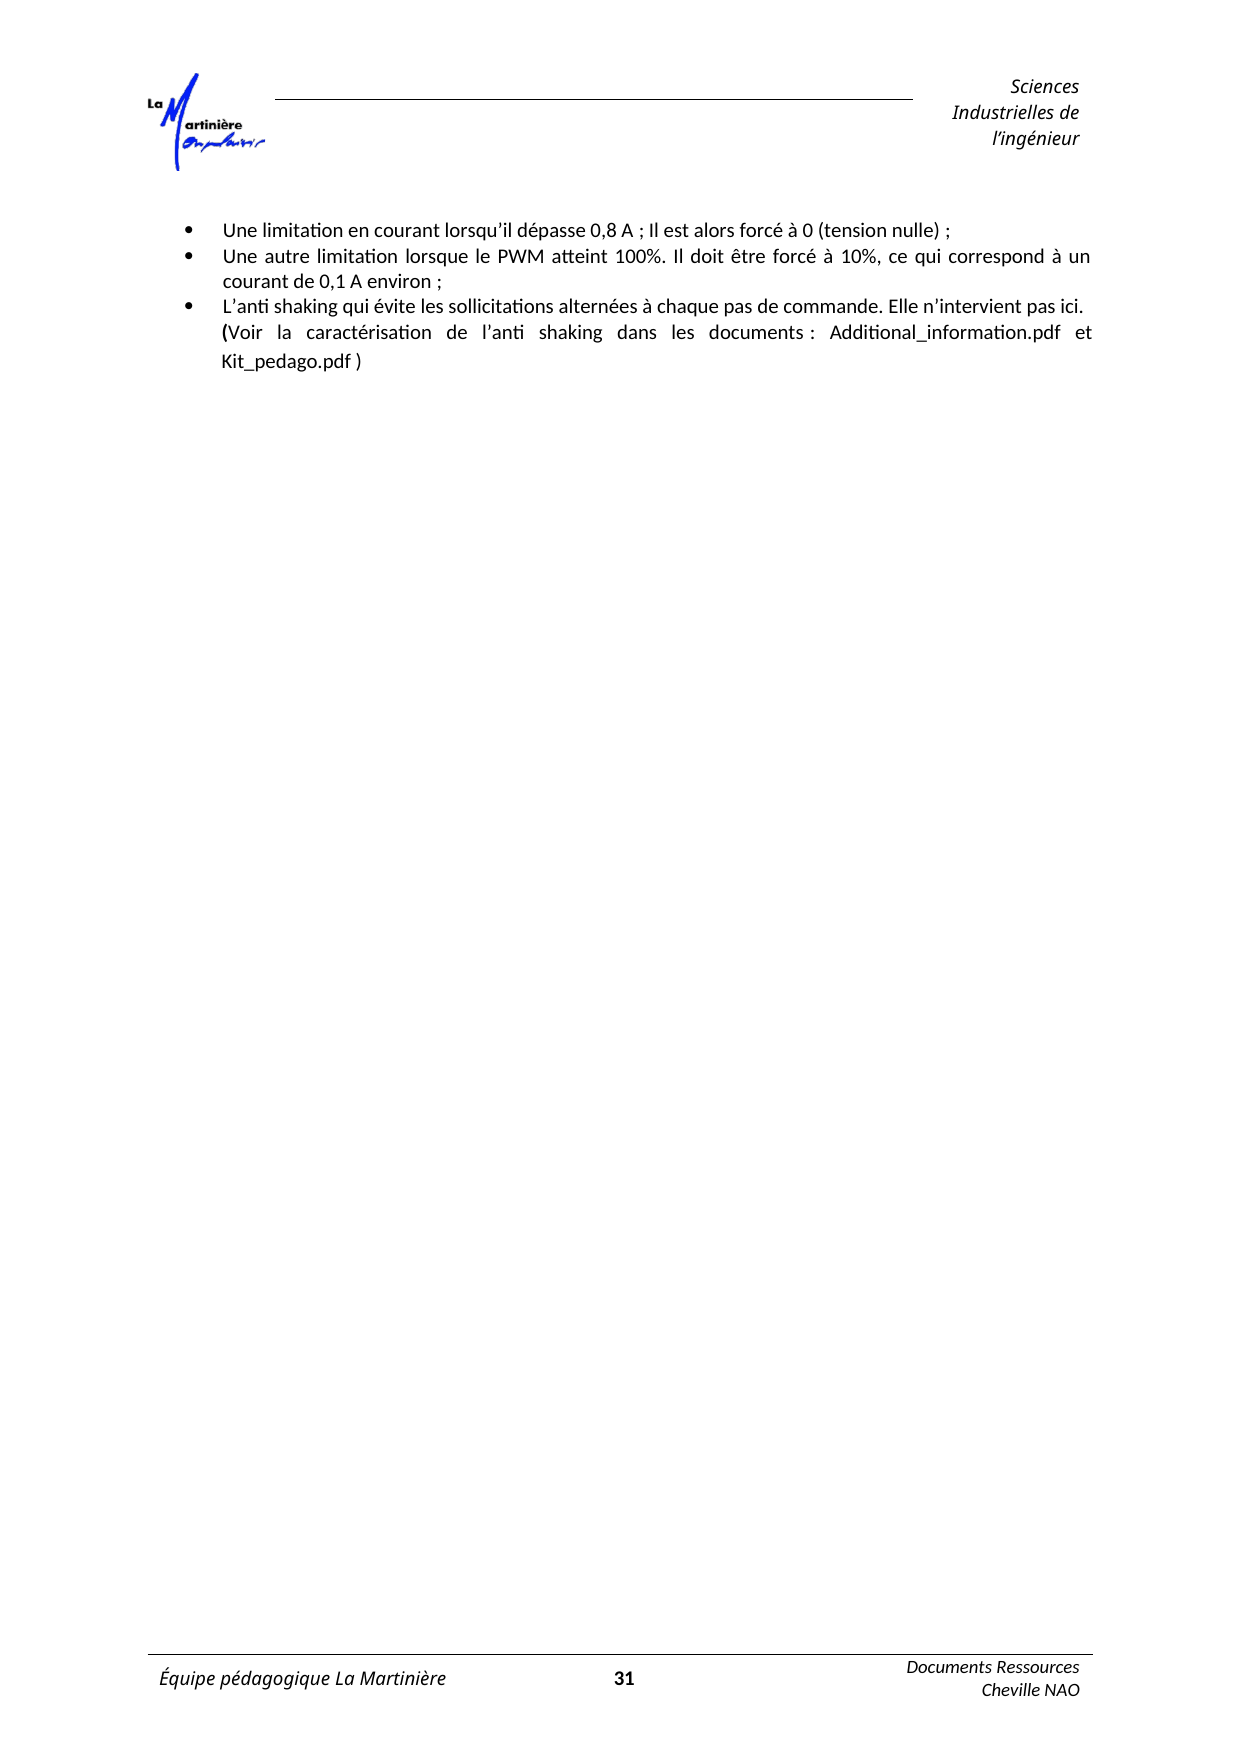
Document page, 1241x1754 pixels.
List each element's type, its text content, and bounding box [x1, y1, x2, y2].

list L’anti shaking qui évite les sollicitations alternées à chaque pas de commande. Elle n’intervient pas ici. [185, 294, 1093, 319]
picture [147, 73, 266, 171]
list Une limitation en courant lorsqu’il dépasse 0,8 A ; Il est alors forcé à 0 (tension nulle) ; [185, 217, 1093, 243]
list Une autre limitation lorsque le PWM atteint 100%. Il doit être forcé à 10%, ce qui correspond à un courant de 0,1 A environ ; [185, 243, 1093, 294]
text (Voir la caractérisation de l’anti shaking dans les documents : Additional_information.pdf et Kit_pedago.pdf ) [221, 319, 1093, 374]
